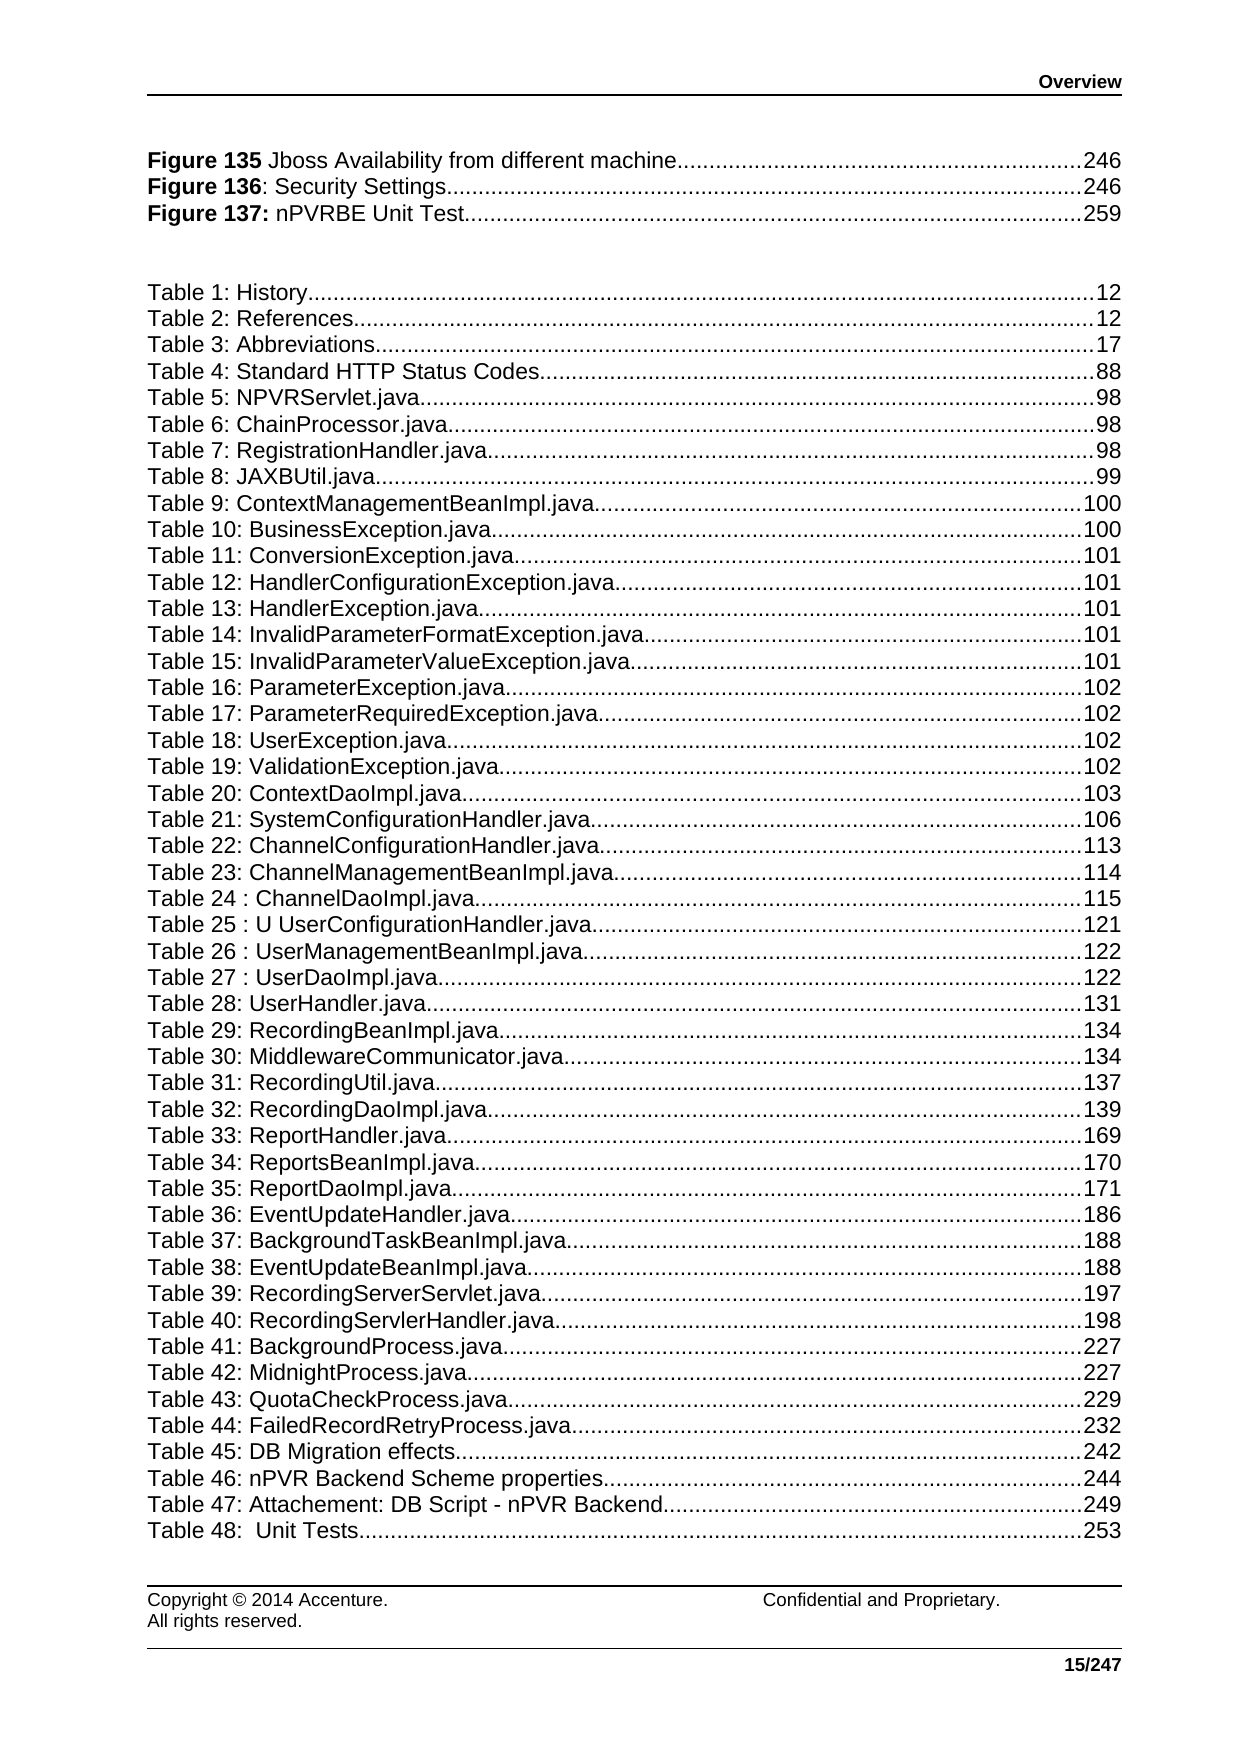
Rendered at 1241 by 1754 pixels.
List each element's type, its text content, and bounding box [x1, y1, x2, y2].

text Figure 137: nPVRBE Unit Test 259 [147, 200, 1122, 226]
text Figure 136: Security Settings 246 [147, 173, 1122, 200]
text Table 32: RecordingDaoImpl.java 139 [147, 1096, 1122, 1122]
text Table 41: BackgroundProcess.java 227 [147, 1333, 1122, 1359]
text Table 26 : UserManagementBeanImpl.java 122 [147, 938, 1122, 964]
text Table 29: RecordingBeanImpl.java 134 [147, 1017, 1122, 1043]
text Table 25 : U UserConfigurationHandler.java 121 [147, 911, 1122, 938]
text Table 21: SystemConfigurationHandler.java 106 [147, 806, 1122, 832]
text Table 14: InvalidParameterFormatException.java 101 [147, 621, 1122, 648]
text Table 37: BackgroundTaskBeanImpl.java 188 [147, 1227, 1122, 1254]
text Table 4: Standard HTTP Status Codes 88 [147, 358, 1122, 384]
text Table 36: EventUpdateHandler.java 186 [147, 1201, 1122, 1227]
text Table 46: nPVR Backend Scheme properties 244 [147, 1465, 1122, 1491]
text Table 33: ReportHandler.java 169 [147, 1122, 1122, 1148]
text Table 7: RegistrationHandler.java 98 [147, 437, 1122, 463]
text Table 23: ChannelManagementBeanImpl.java 114 [147, 858, 1122, 885]
text Table 35: ReportDaoImpl.java 171 [147, 1175, 1122, 1201]
text Table 12: HandlerConfigurationException.java 101 [147, 569, 1122, 595]
text Table 43: QuotaCheckProcess.java 229 [147, 1386, 1122, 1412]
text Table 11: ConversionException.java 101 [147, 542, 1122, 569]
text Table 9: ContextManagementBeanImpl.java 100 [147, 489, 1122, 516]
text Table 24 : ChannelDaoImpl.java 115 [147, 885, 1122, 911]
text Table 27 : UserDaoImpl.java 122 [147, 964, 1122, 990]
text Table 19: ValidationException.java 102 [147, 753, 1122, 779]
text Table 38: EventUpdateBeanImpl.java 188 [147, 1254, 1122, 1280]
text Table 44: FailedRecordRetryProcess.java 232 [147, 1412, 1122, 1438]
text Table 13: HandlerException.java 101 [147, 595, 1122, 621]
text Table 8: JAXBUtil.java 99 [147, 463, 1122, 489]
text Table 28: UserHandler.java 131 [147, 990, 1122, 1017]
text Table 1: History 12 [147, 279, 1122, 305]
text Table 5: NPVRServlet.java 98 [147, 384, 1122, 411]
text Table 47: Attachement: DB Script - nPVR Backend 249 [147, 1491, 1122, 1517]
text Table 16: ParameterException.java 102 [147, 674, 1122, 700]
text Table 20: ContextDaoImpl.java 103 [147, 779, 1122, 806]
text Table 48: Unit Tests 253 [147, 1517, 1122, 1544]
text Table 2: References 12 [147, 305, 1122, 331]
text Table 30: MiddlewareCommunicator.java 134 [147, 1043, 1122, 1069]
text Table 6: ChainProcessor.java 98 [147, 411, 1122, 437]
text Table 40: RecordingServlerHandler.java 198 [147, 1307, 1122, 1333]
text Table 17: ParameterRequiredException.java 102 [147, 700, 1122, 727]
text Table 22: ChannelConfigurationHandler.java 113 [147, 832, 1122, 858]
text Table 45: DB Migration effects 242 [147, 1438, 1122, 1465]
text Figure 135 Jboss Availability from different machine 246 [147, 147, 1122, 173]
text Table 15: InvalidParameterValueException.java 101 [147, 648, 1122, 674]
text Table 3: Abbreviations 17 [147, 331, 1122, 358]
text Table 10: BusinessException.java 100 [147, 516, 1122, 542]
text Table 18: UserException.java 102 [147, 727, 1122, 753]
text Table 42: MidnightProcess.java 227 [147, 1359, 1122, 1386]
text Table 34: ReportsBeanImpl.java 170 [147, 1148, 1122, 1175]
text Table 39: RecordingServerServlet.java 197 [147, 1280, 1122, 1307]
text Table 31: RecordingUtil.java 137 [147, 1069, 1122, 1096]
